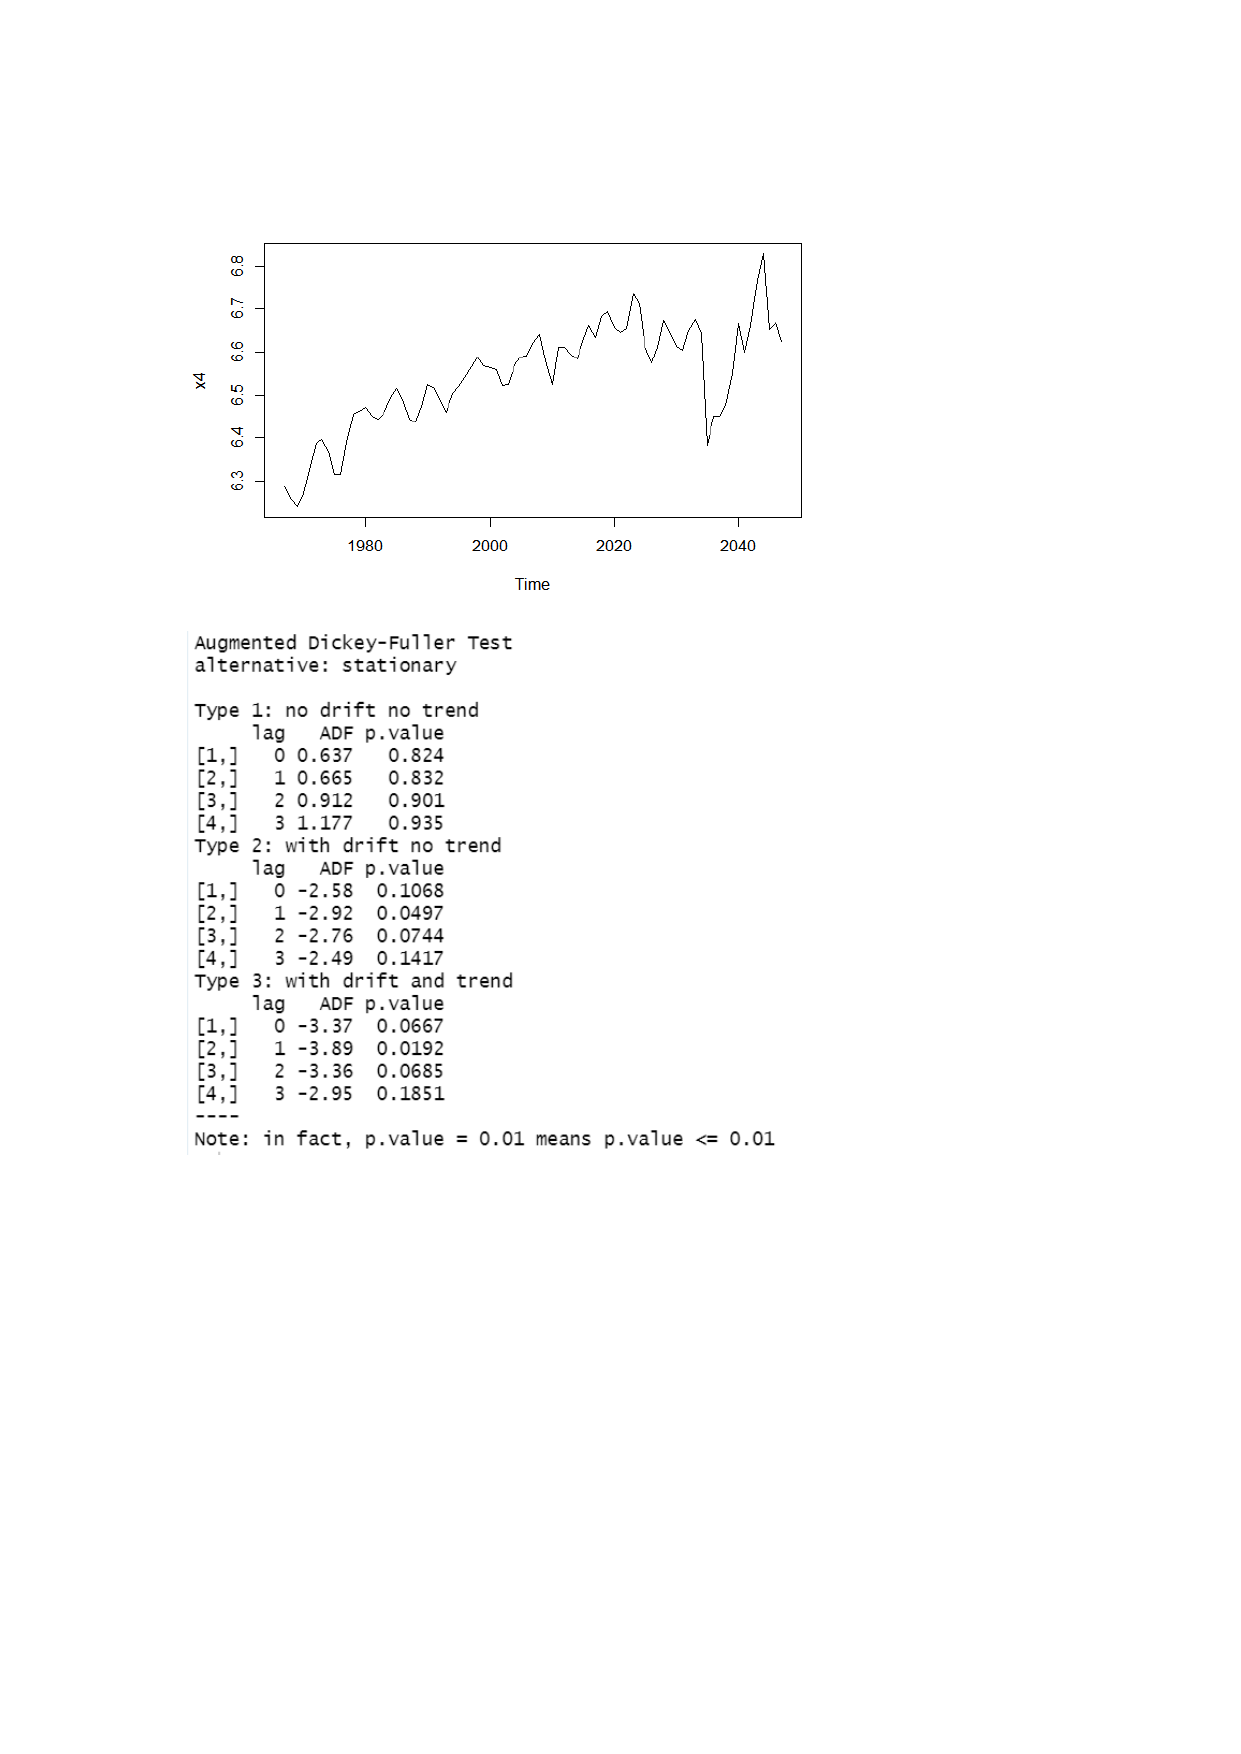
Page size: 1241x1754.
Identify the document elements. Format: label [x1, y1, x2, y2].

picture [187, 631, 787, 1155]
picture [187, 166, 840, 613]
